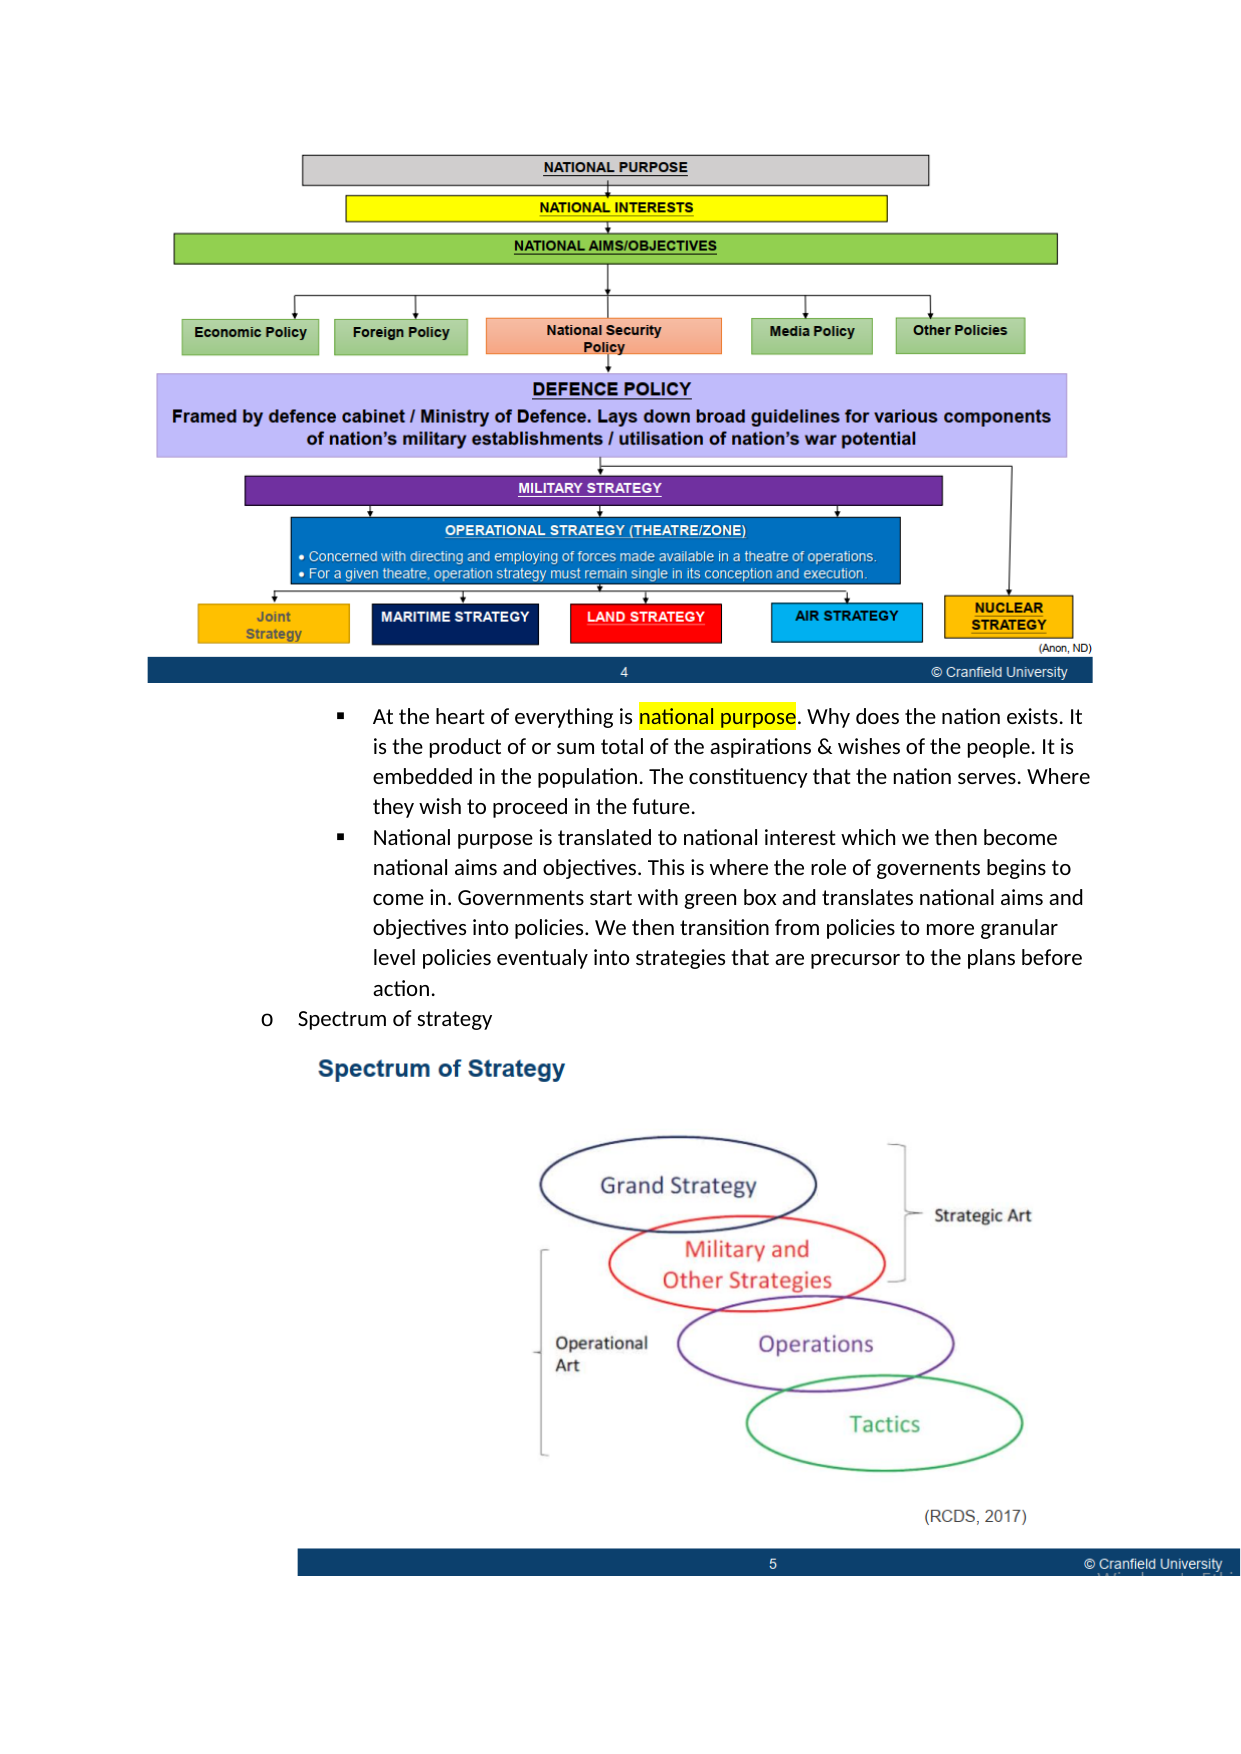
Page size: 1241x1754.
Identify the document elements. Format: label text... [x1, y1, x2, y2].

list At the heart of everything is national purpose. Why does the nation exists. It is the product of or sum total of the aspirations & wishes of the people. It is embedded in the population. The constituency that the nation serves. Where they wish to proceed in the future. [335, 702, 1093, 820]
picture [147, 147, 1093, 683]
list National purpose is translated to national interest which we then become national aims and objectives. This is where the role of governents begins to come in. Governments start with green box and translates national aims and objectives into policies. We then transition from policies to more granular level policies eventualy into strategies that are precursor to the plans before action. [335, 823, 1093, 1002]
picture [297, 1035, 1241, 1576]
